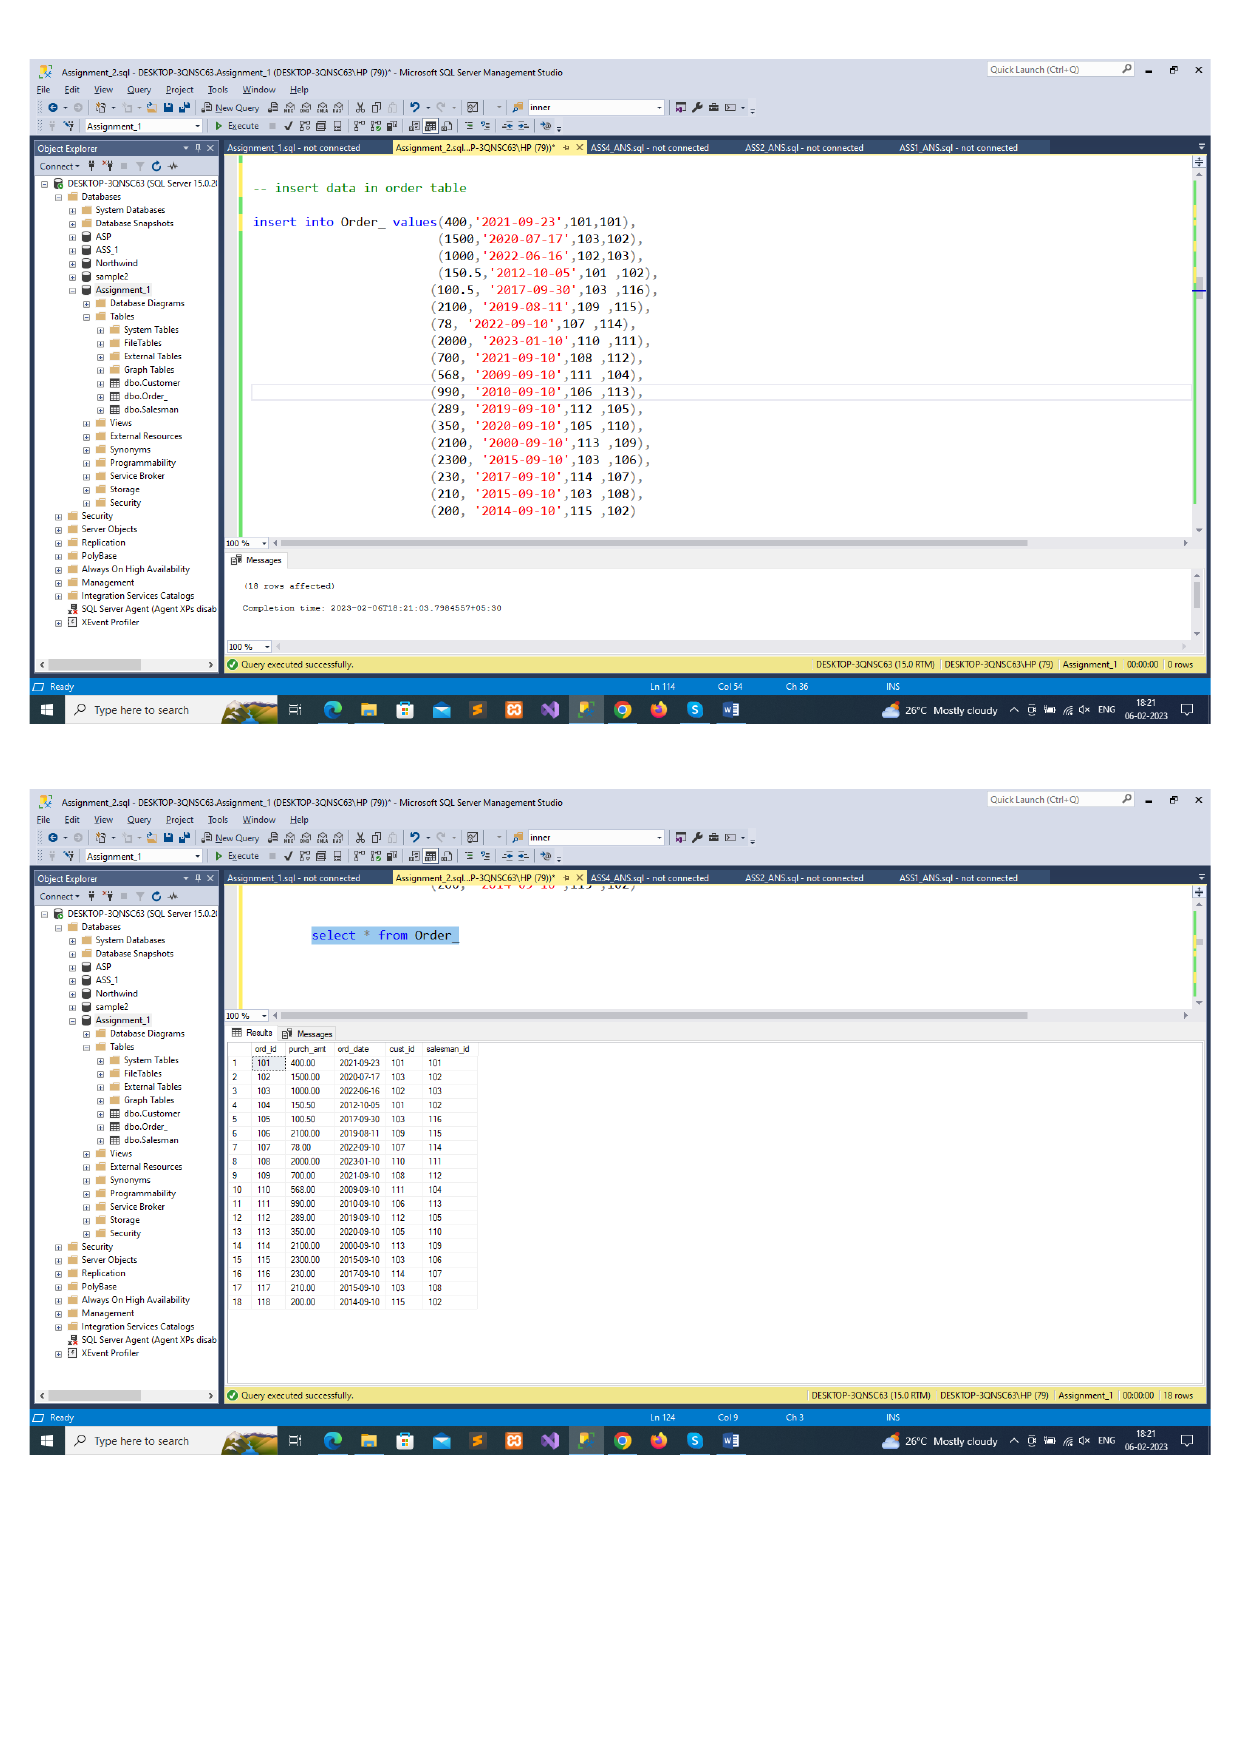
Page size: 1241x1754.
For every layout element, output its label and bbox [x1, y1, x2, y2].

picture [29, 789, 1211, 1455]
picture [29, 59, 1211, 724]
